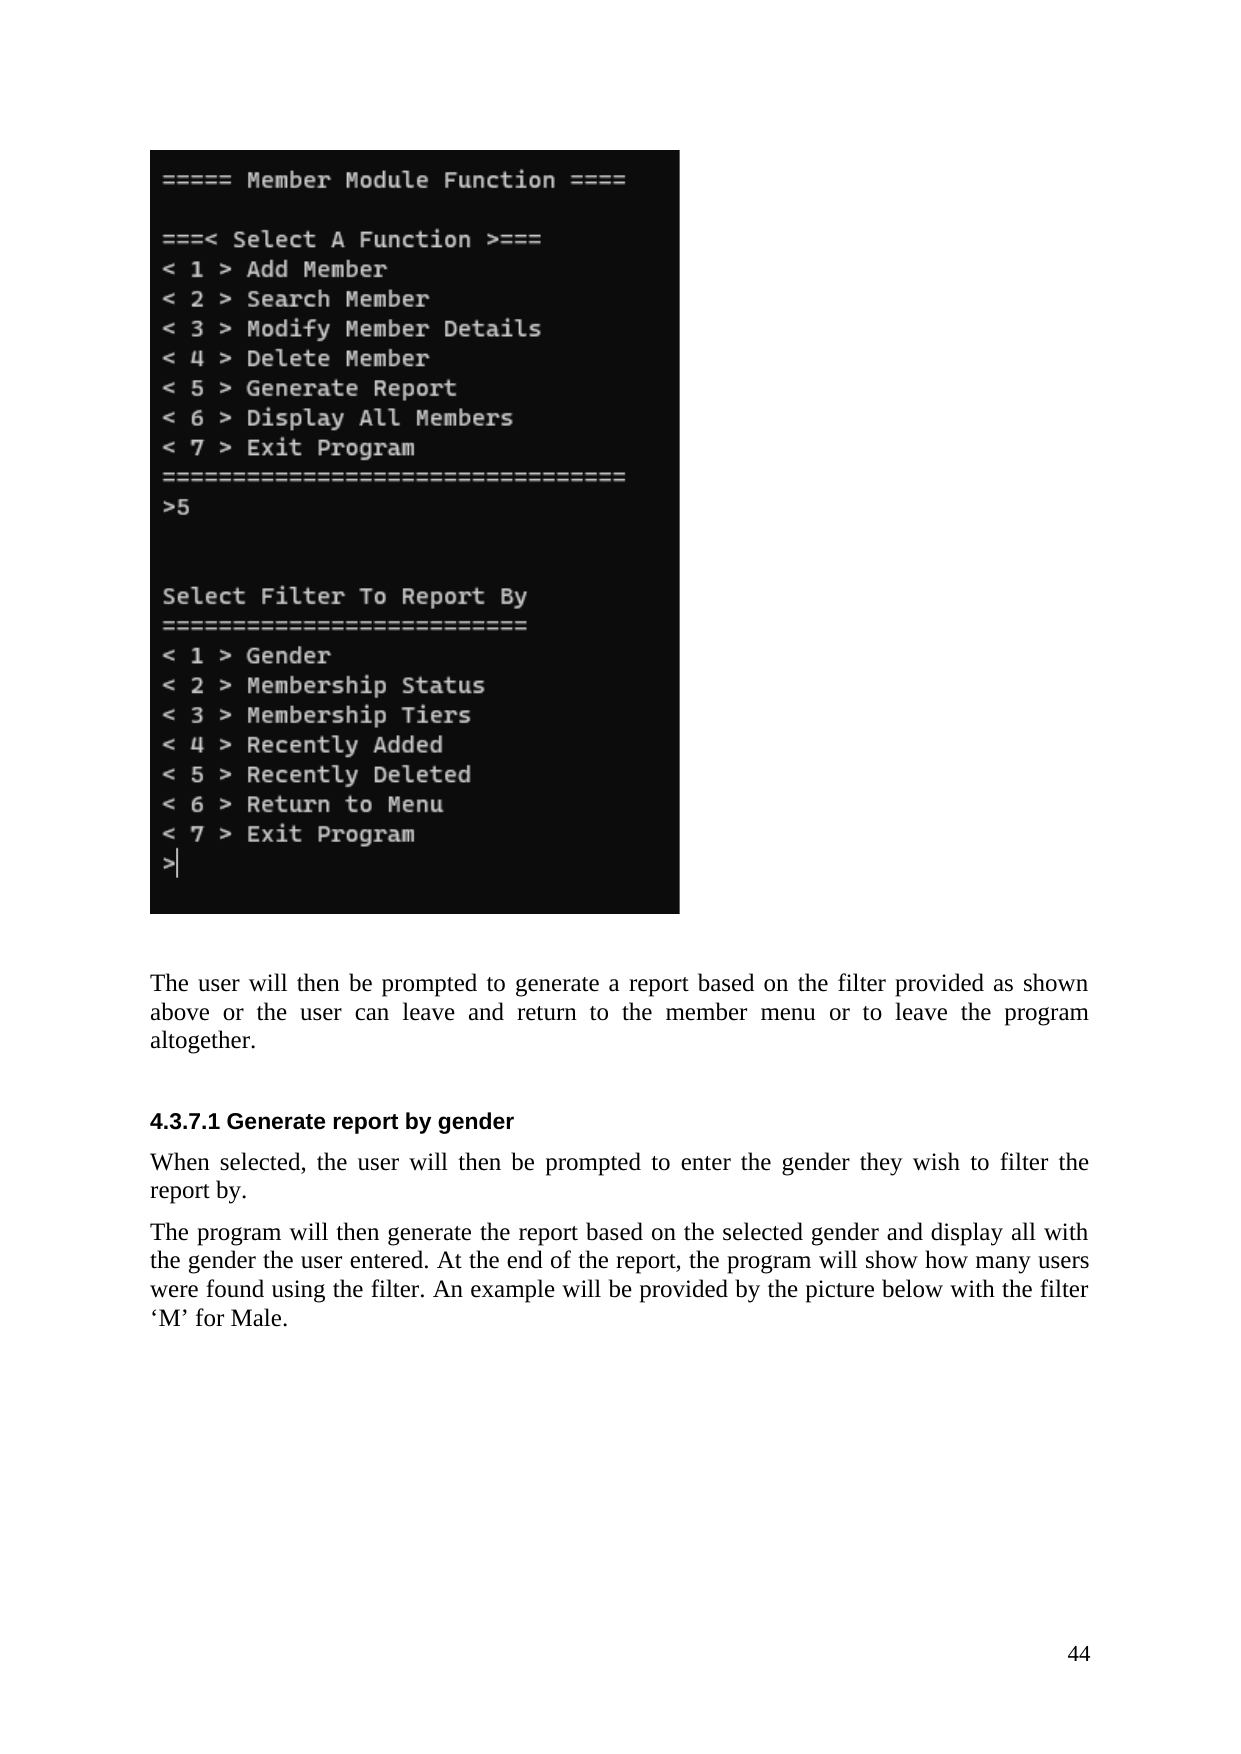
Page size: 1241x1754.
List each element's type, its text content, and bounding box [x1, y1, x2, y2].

picture [150, 150, 680, 914]
text When selected, the user will then be prompted to enter the gender they wish to filter the report by. [150, 1147, 1090, 1204]
text The program will then generate the report based on the selected gender and display all with the gender the user entered. At the end of the report, the program will show how many users were found using the filter. An example will be provided by the picture below with the filter ‘M’ for Male. [150, 1217, 1090, 1332]
text The user will then be prompted to generate a report based on the filter provided as shown above or the user can leave and return to the member menu or to leave the program altogether. [150, 968, 1090, 1054]
subtitle 4.3.7.1 Generate report by gender [150, 1108, 1090, 1134]
